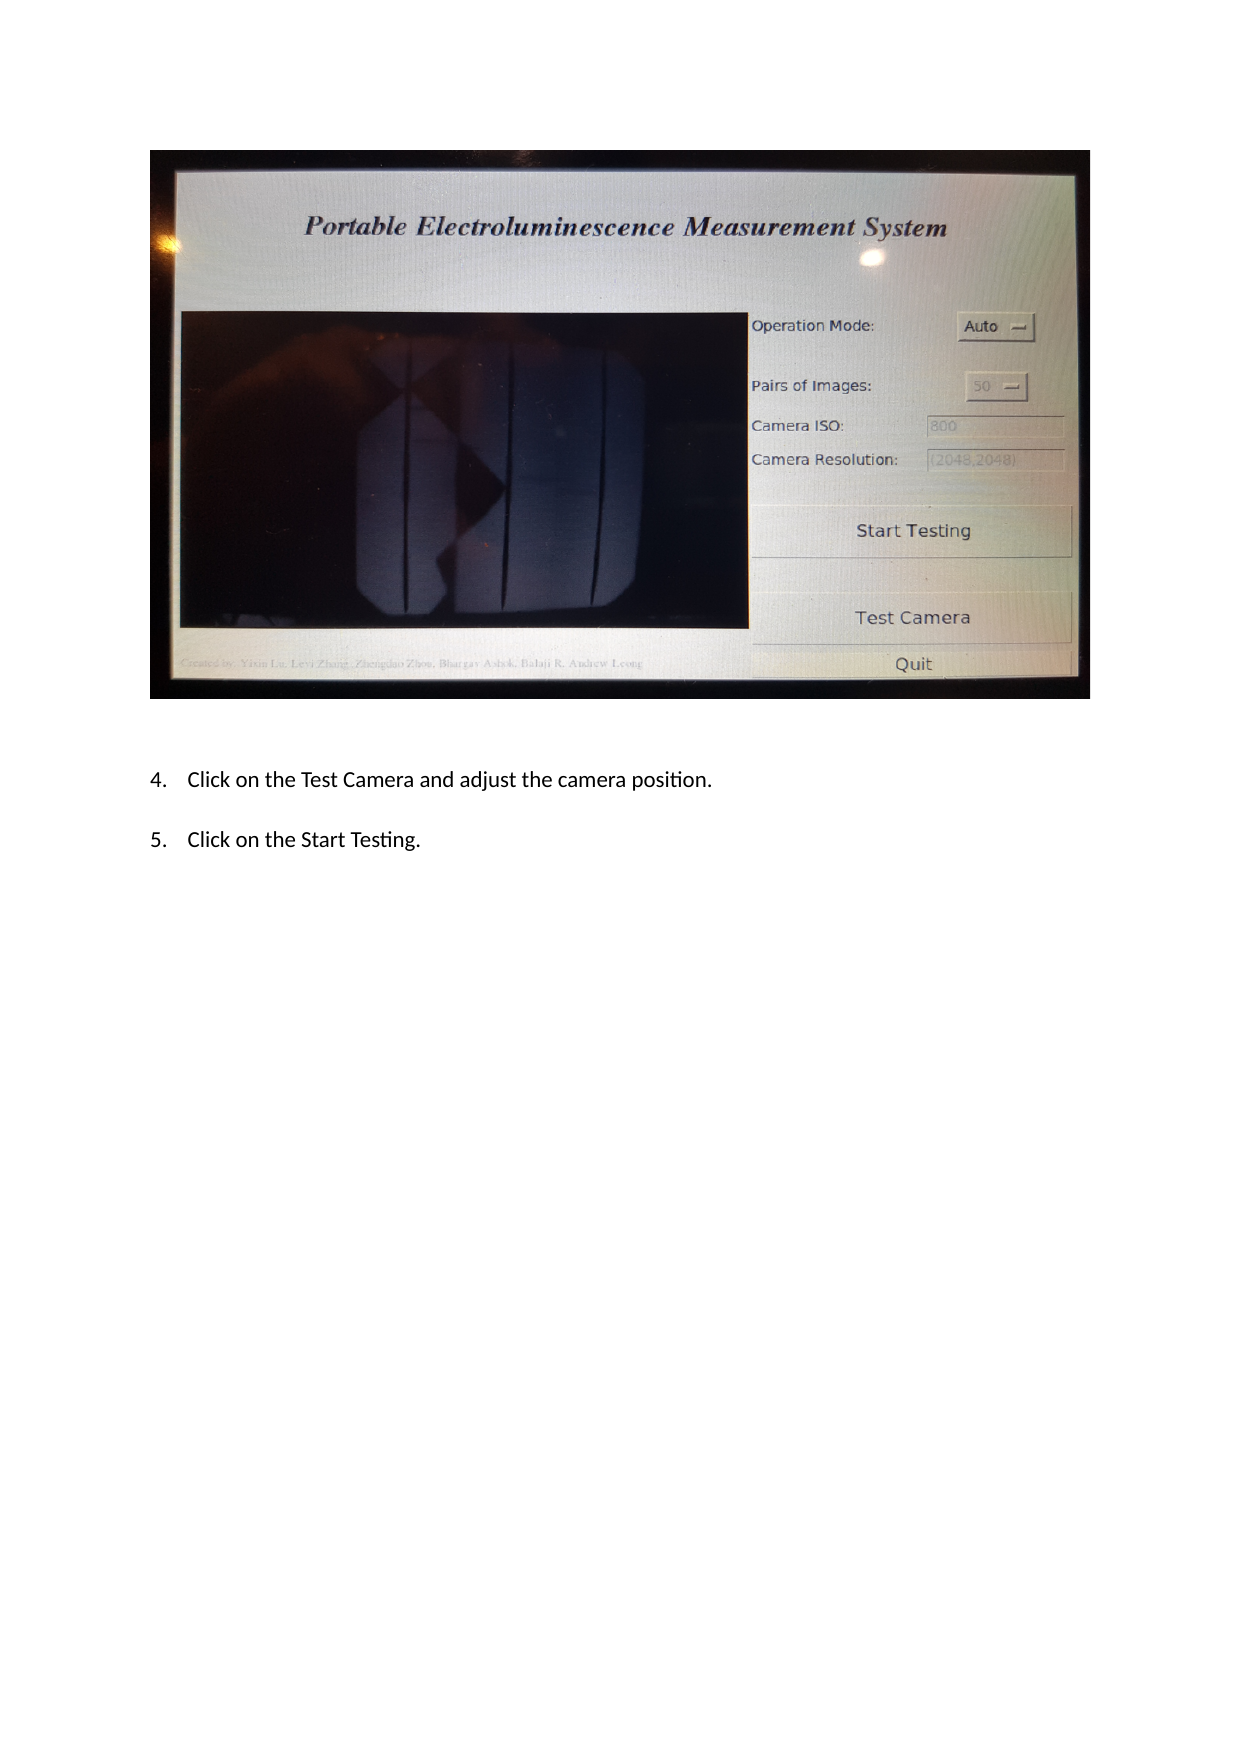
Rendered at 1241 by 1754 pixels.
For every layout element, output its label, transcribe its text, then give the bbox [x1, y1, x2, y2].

list Click on the Test Camera and adjust the camera position. [150, 765, 1090, 793]
list Click on the Start Testing. [150, 825, 1090, 853]
picture [150, 150, 1091, 699]
